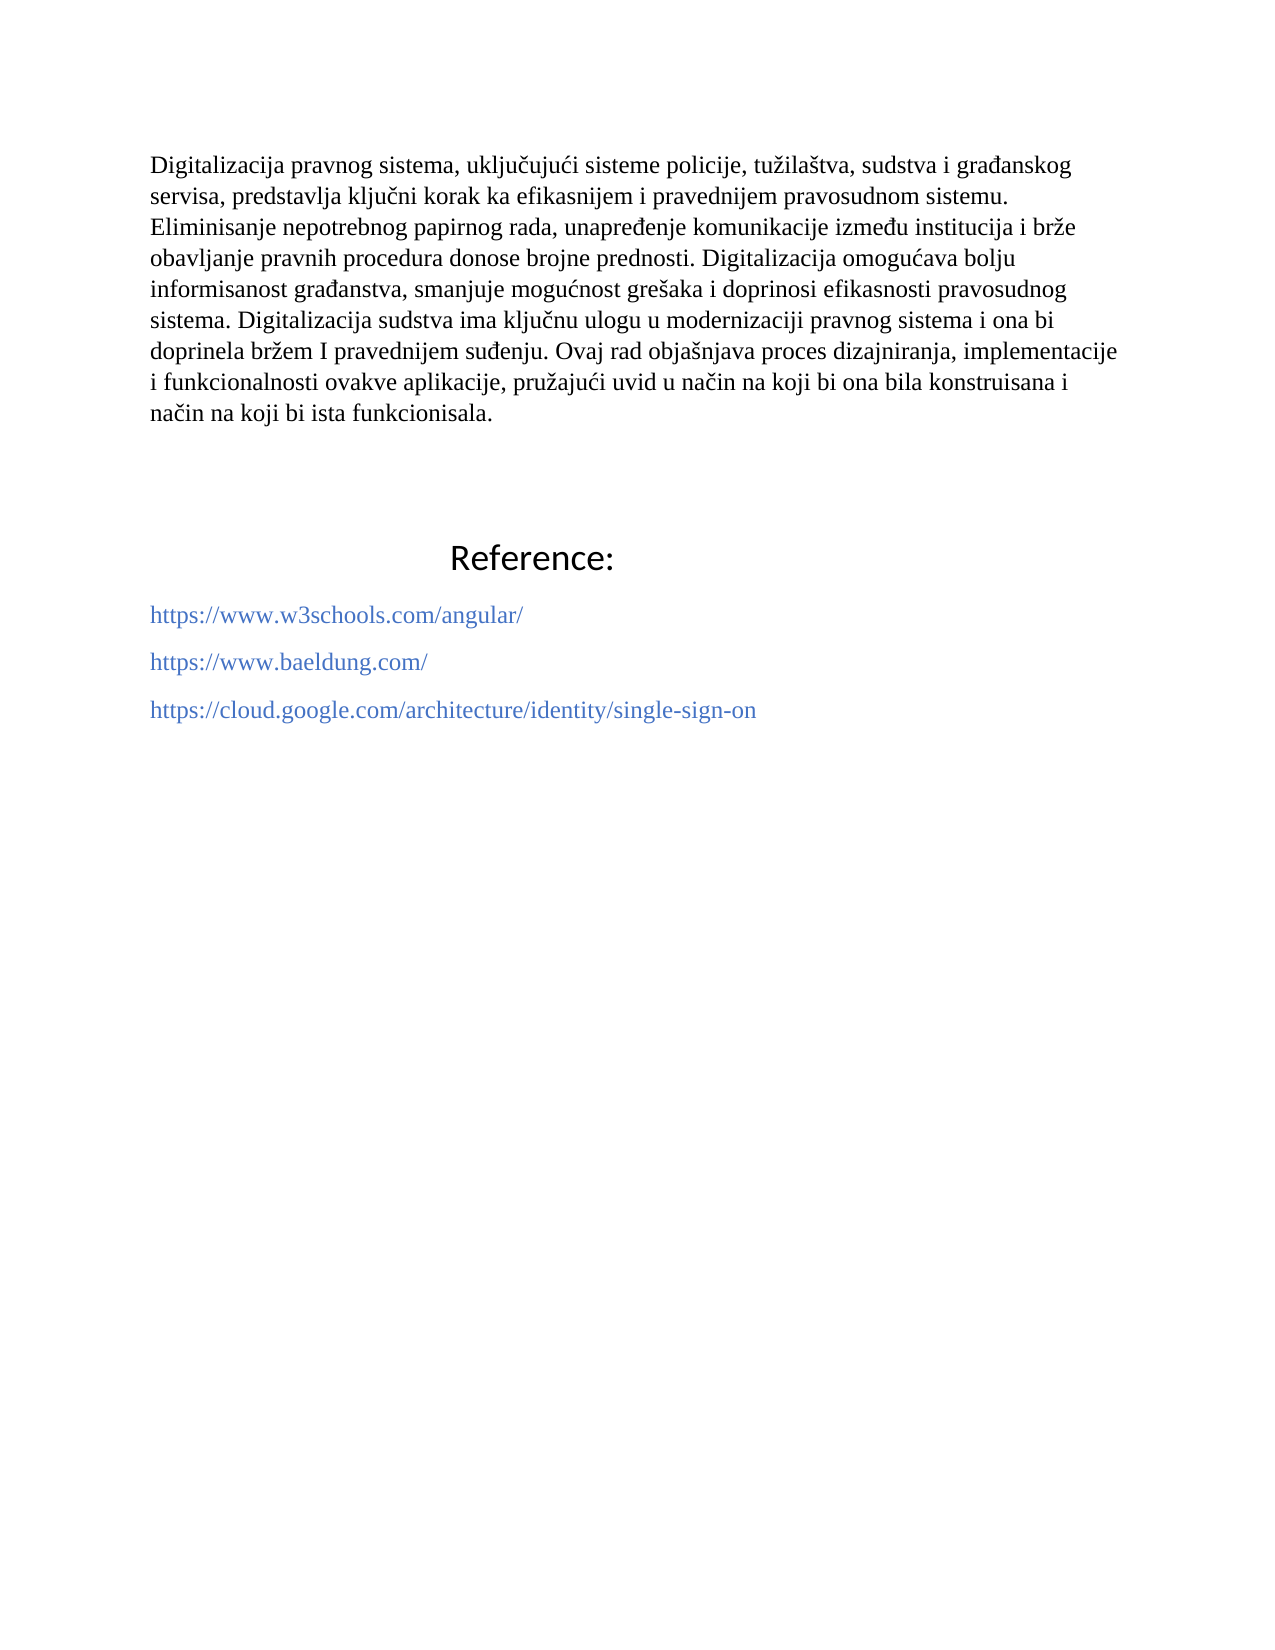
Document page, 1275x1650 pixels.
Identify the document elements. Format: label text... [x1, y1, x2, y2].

text https://www.baeldung.com/ [150, 647, 1125, 676]
text Reference: [375, 534, 1125, 579]
text Digitalizacija pravnog sistema, uključujući sisteme policije, tužilaštva, sudstva i građanskog servisa, predstavlja ključni korak ka efikasnijem i pravednijem pravosudnom sistemu. Eliminisanje nepotrebnog papirnog rada, unapređenje komunikacije između institucija i brže obavljanje pravnih procedura donose brojne prednosti. Digitalizacija omogućava bolju informisanost građanstva, smanjuje mogućnost grešaka i doprinosi efikasnosti pravosudnog sistema. Digitalizacija sudstva ima ključnu ulogu u modernizaciji pravnog sistema i ona bi doprinela bržem I pravednijem suđenju. Ovaj rad objašnjava proces dizajniranja, implementacije i funkcionalnosti ovakve aplikacije, pružajući uvid u način na koji bi ona bila konstruisana i način na koji bi ista funkcionisala. [150, 150, 1125, 427]
text https://cloud.google.com/architecture/identity/single-sign-on [150, 695, 1125, 724]
text https://www.w3schools.com/angular/ [150, 600, 1125, 628]
